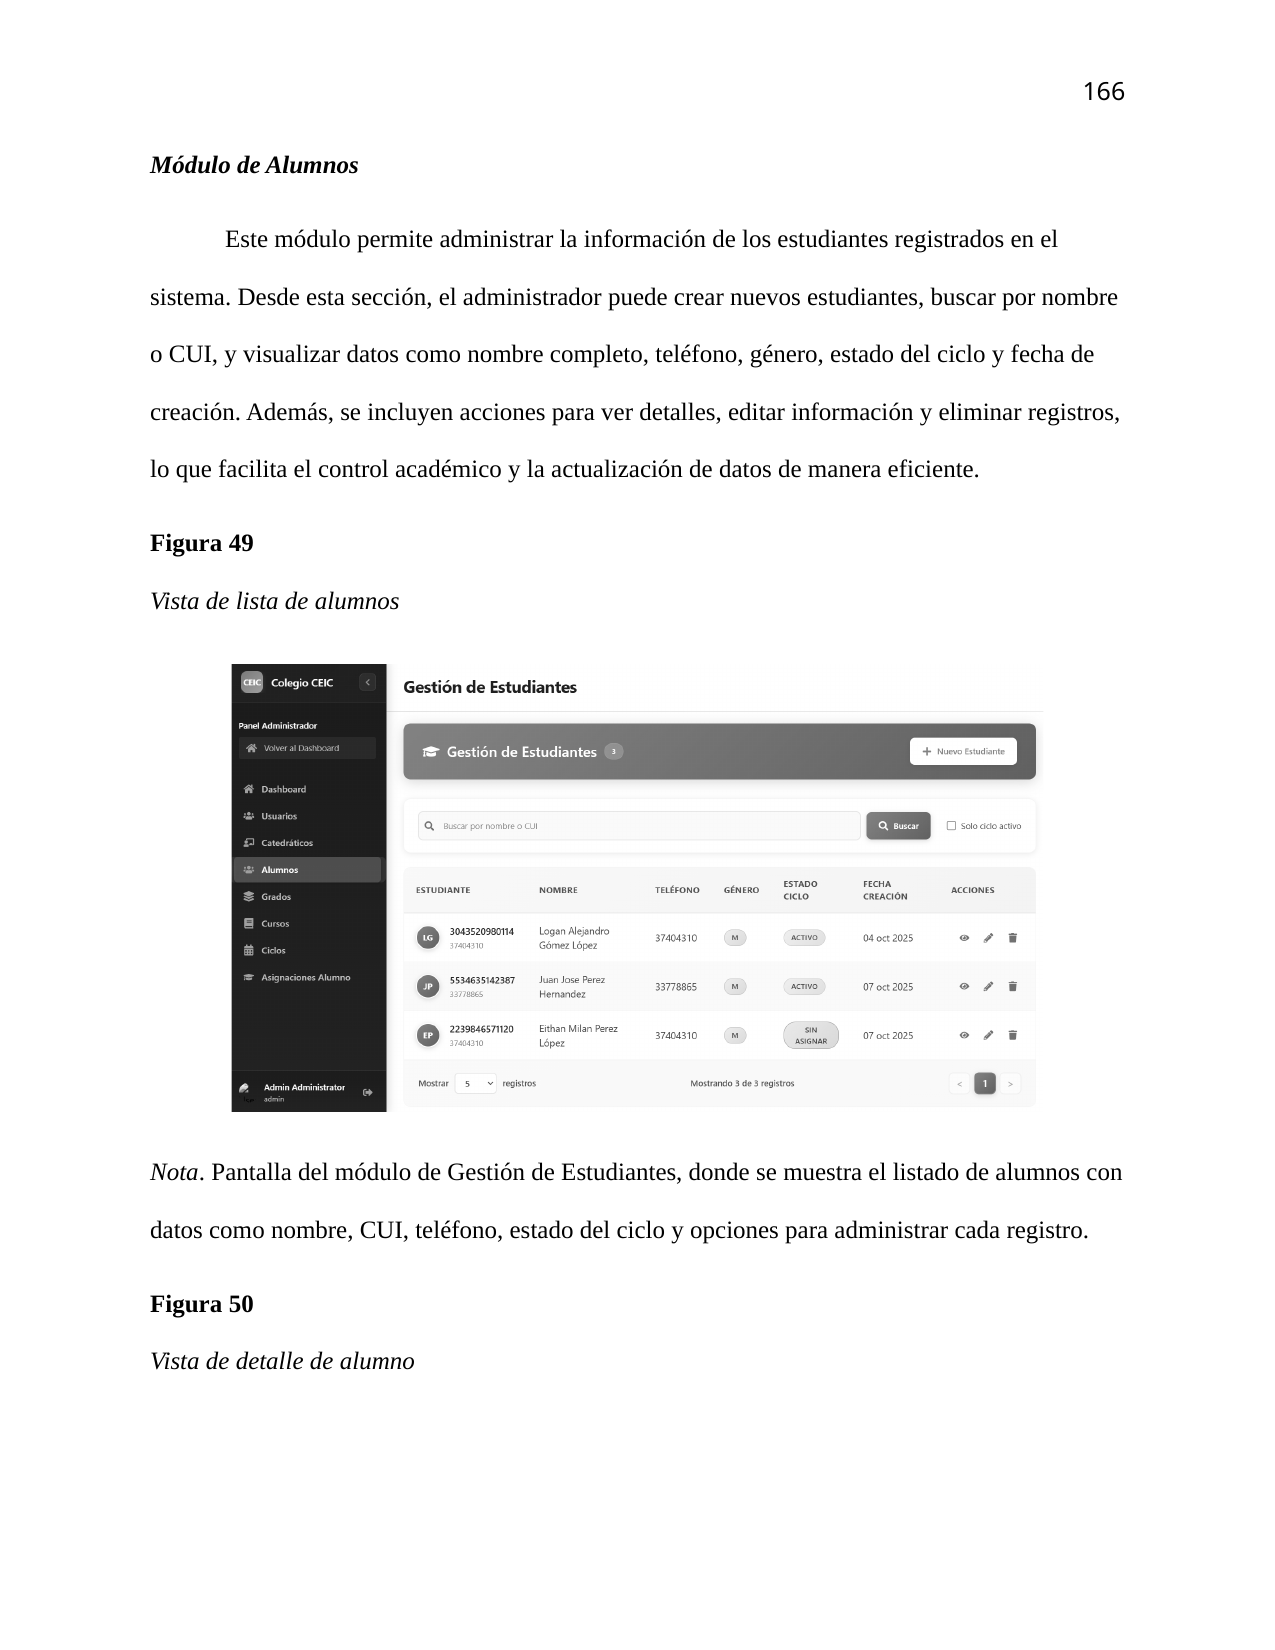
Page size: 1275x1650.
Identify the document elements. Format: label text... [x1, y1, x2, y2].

text Este módulo permite administrar la información de los estudiantes registrados en el sistema. Desde esta sección, el administrador puede crear nuevos estudiantes, buscar por nombre o CUI, y visualizar datos como nombre completo, teléfono, género, estado del ciclo y fecha de creación. Además, se incluyen acciones para ver detalles, editar información y eliminar registros, lo que facilita el control académico y la actualización de datos de manera eficiente. [150, 224, 1125, 483]
subtitle Módulo de Alumnos [150, 150, 1125, 179]
text Figura 49 Vista de lista de alumnos [150, 528, 1125, 614]
text Figura 50 Vista de detalle de alumno [150, 1289, 1125, 1375]
text Nota. Pantalla del módulo de Gestión de Estudiantes, donde se muestra el listado de alumnos con datos como nombre, CUI, teléfono, estado del ciclo y opciones para administrar cada registro. [150, 1157, 1125, 1243]
